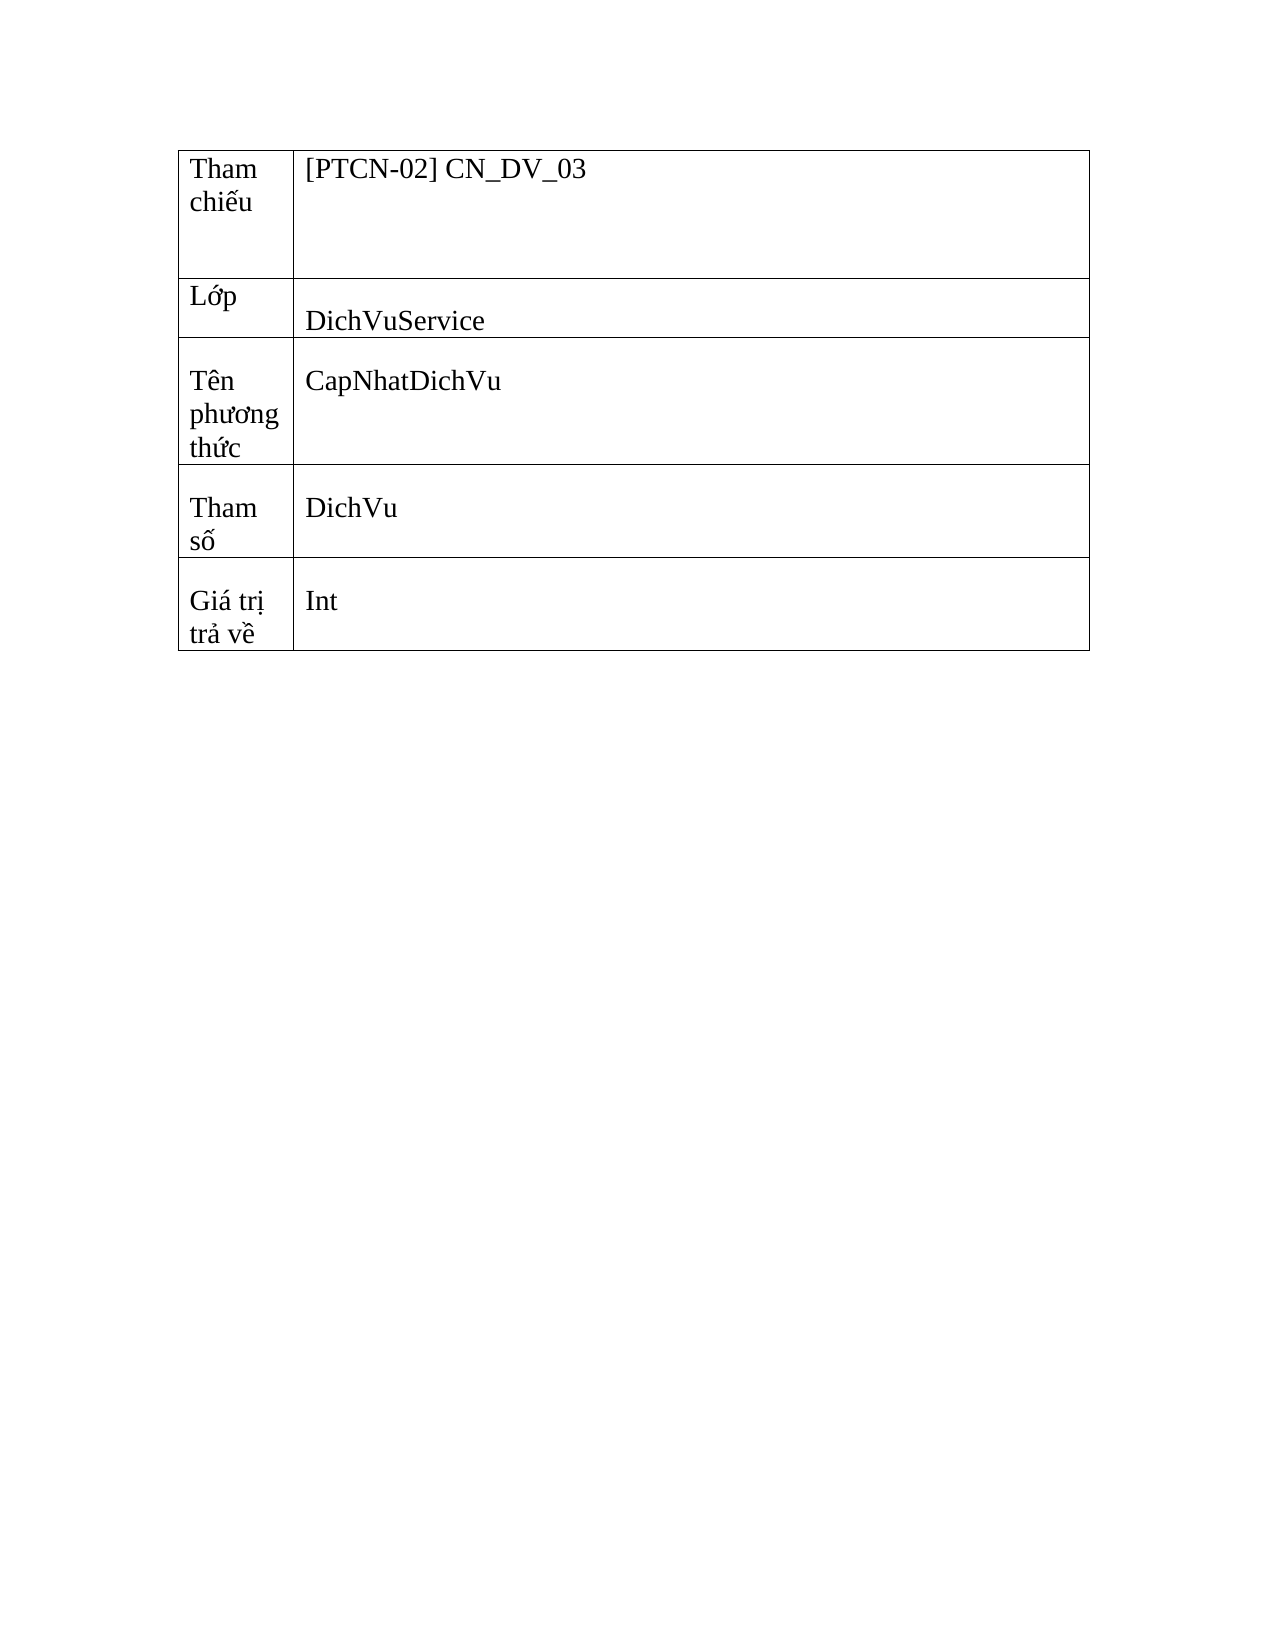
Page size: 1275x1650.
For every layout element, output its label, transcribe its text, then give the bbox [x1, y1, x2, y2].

table_cell Int [294, 558, 1089, 650]
table_cell Tham số [179, 465, 293, 557]
table_cell [PTCN-02] CN_DV_03 [294, 151, 1089, 277]
table_cell CapNhatDichVu [294, 338, 1089, 464]
table_cell DichVu [294, 465, 1089, 557]
table_cell Giá trị trả về [179, 558, 293, 650]
table_cell Tham chiếu [179, 151, 293, 277]
table_cell Tên phương thức [179, 338, 293, 464]
table_cell Lớp [179, 279, 293, 337]
table_cell DichVuService [294, 279, 1089, 337]
